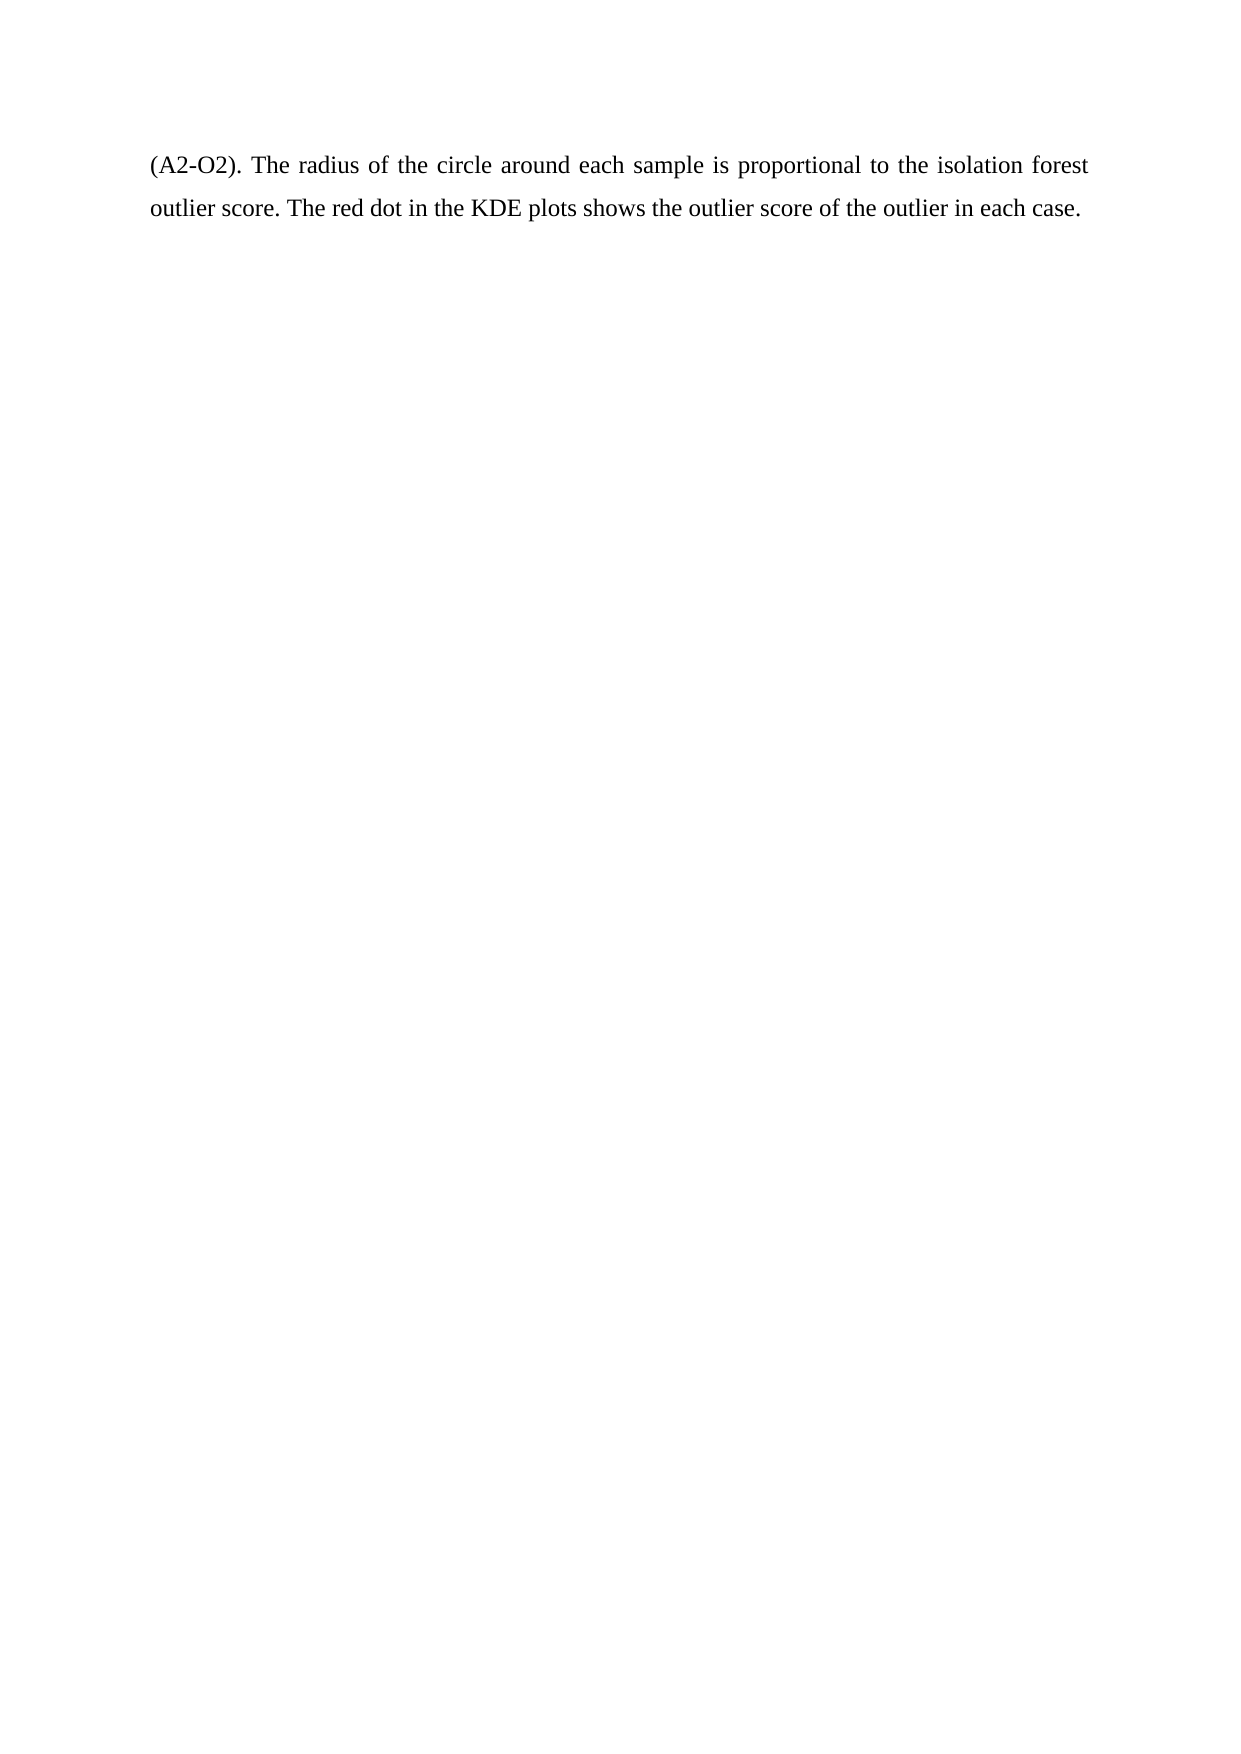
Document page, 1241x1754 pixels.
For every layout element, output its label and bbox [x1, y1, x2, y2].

text [150, 150, 1090, 222]
